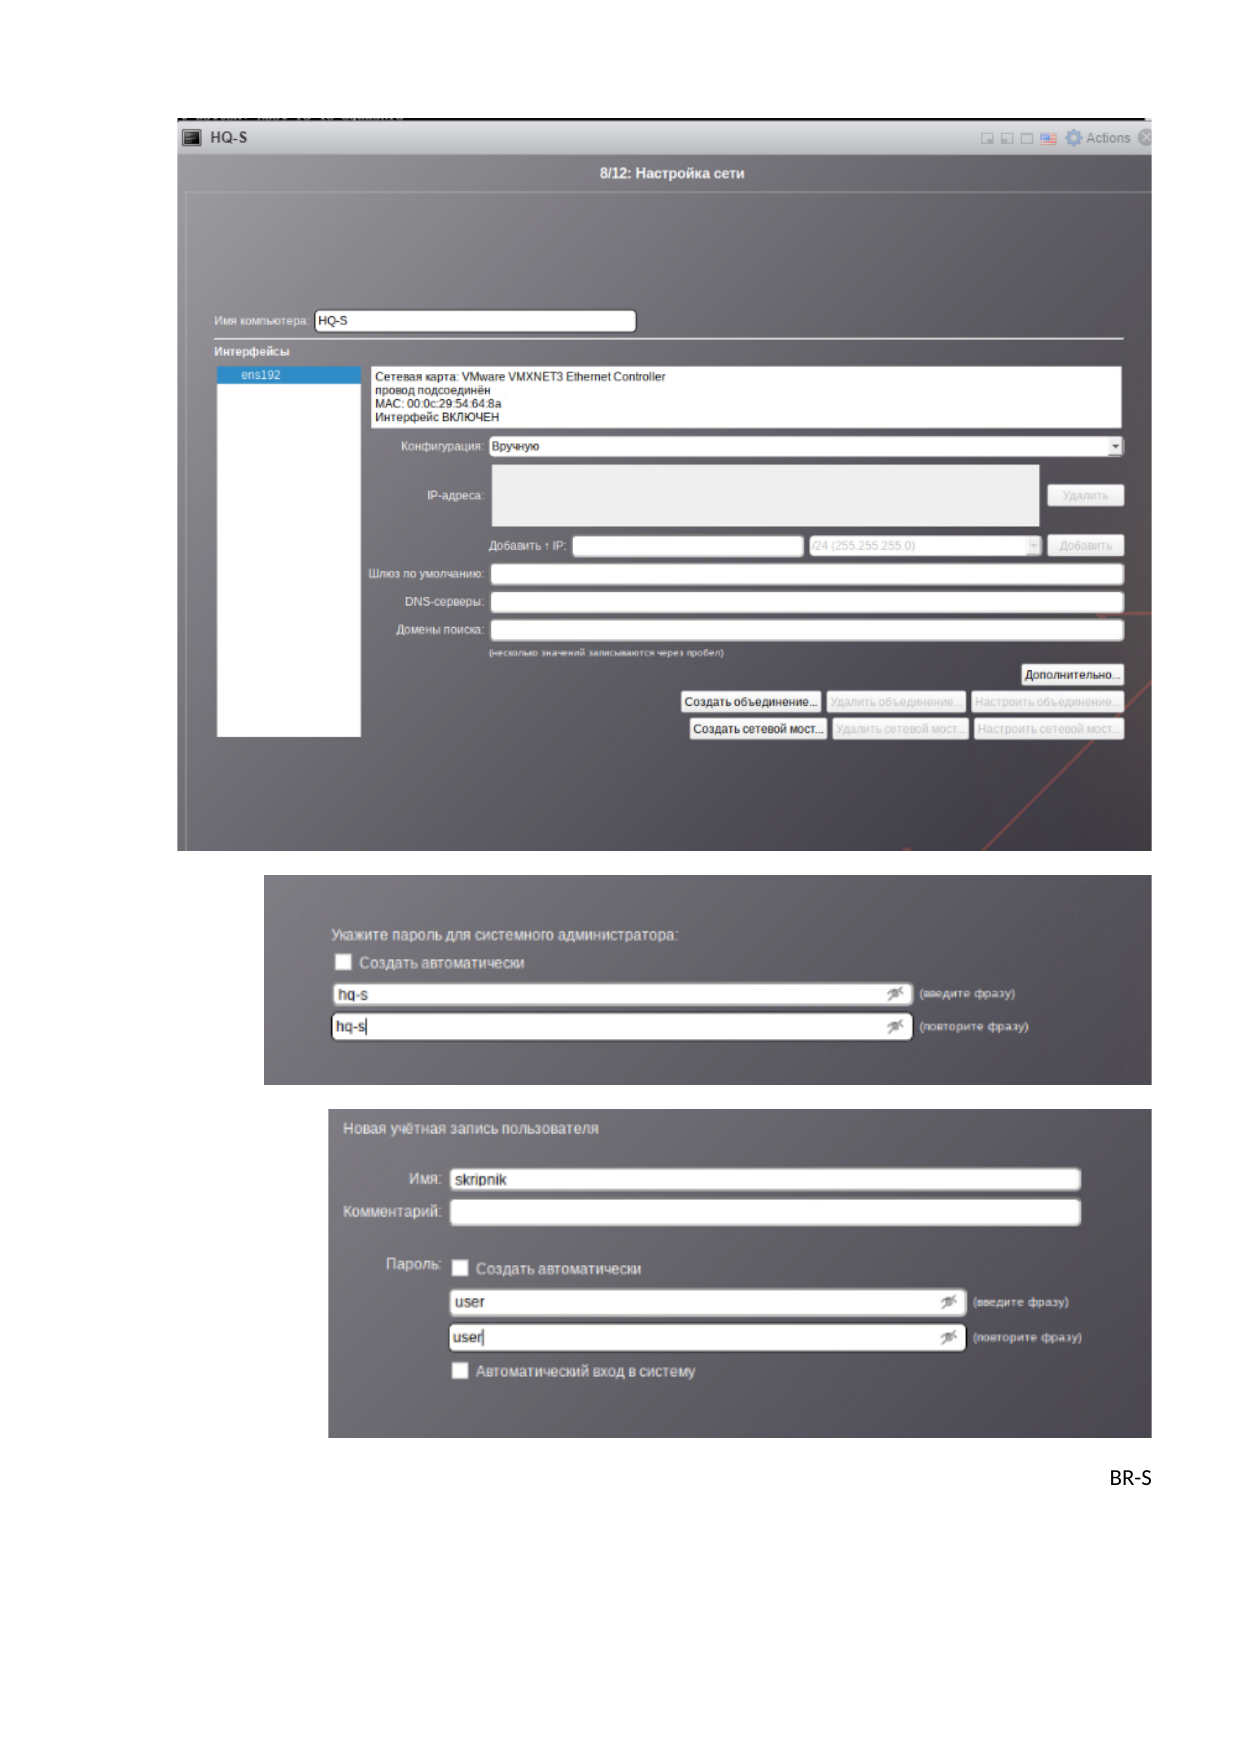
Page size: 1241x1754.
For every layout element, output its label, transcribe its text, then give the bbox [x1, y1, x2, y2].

text BR-S [177, 1463, 1152, 1491]
picture [177, 118, 1152, 851]
picture [328, 1109, 1152, 1438]
picture [264, 875, 1152, 1085]
